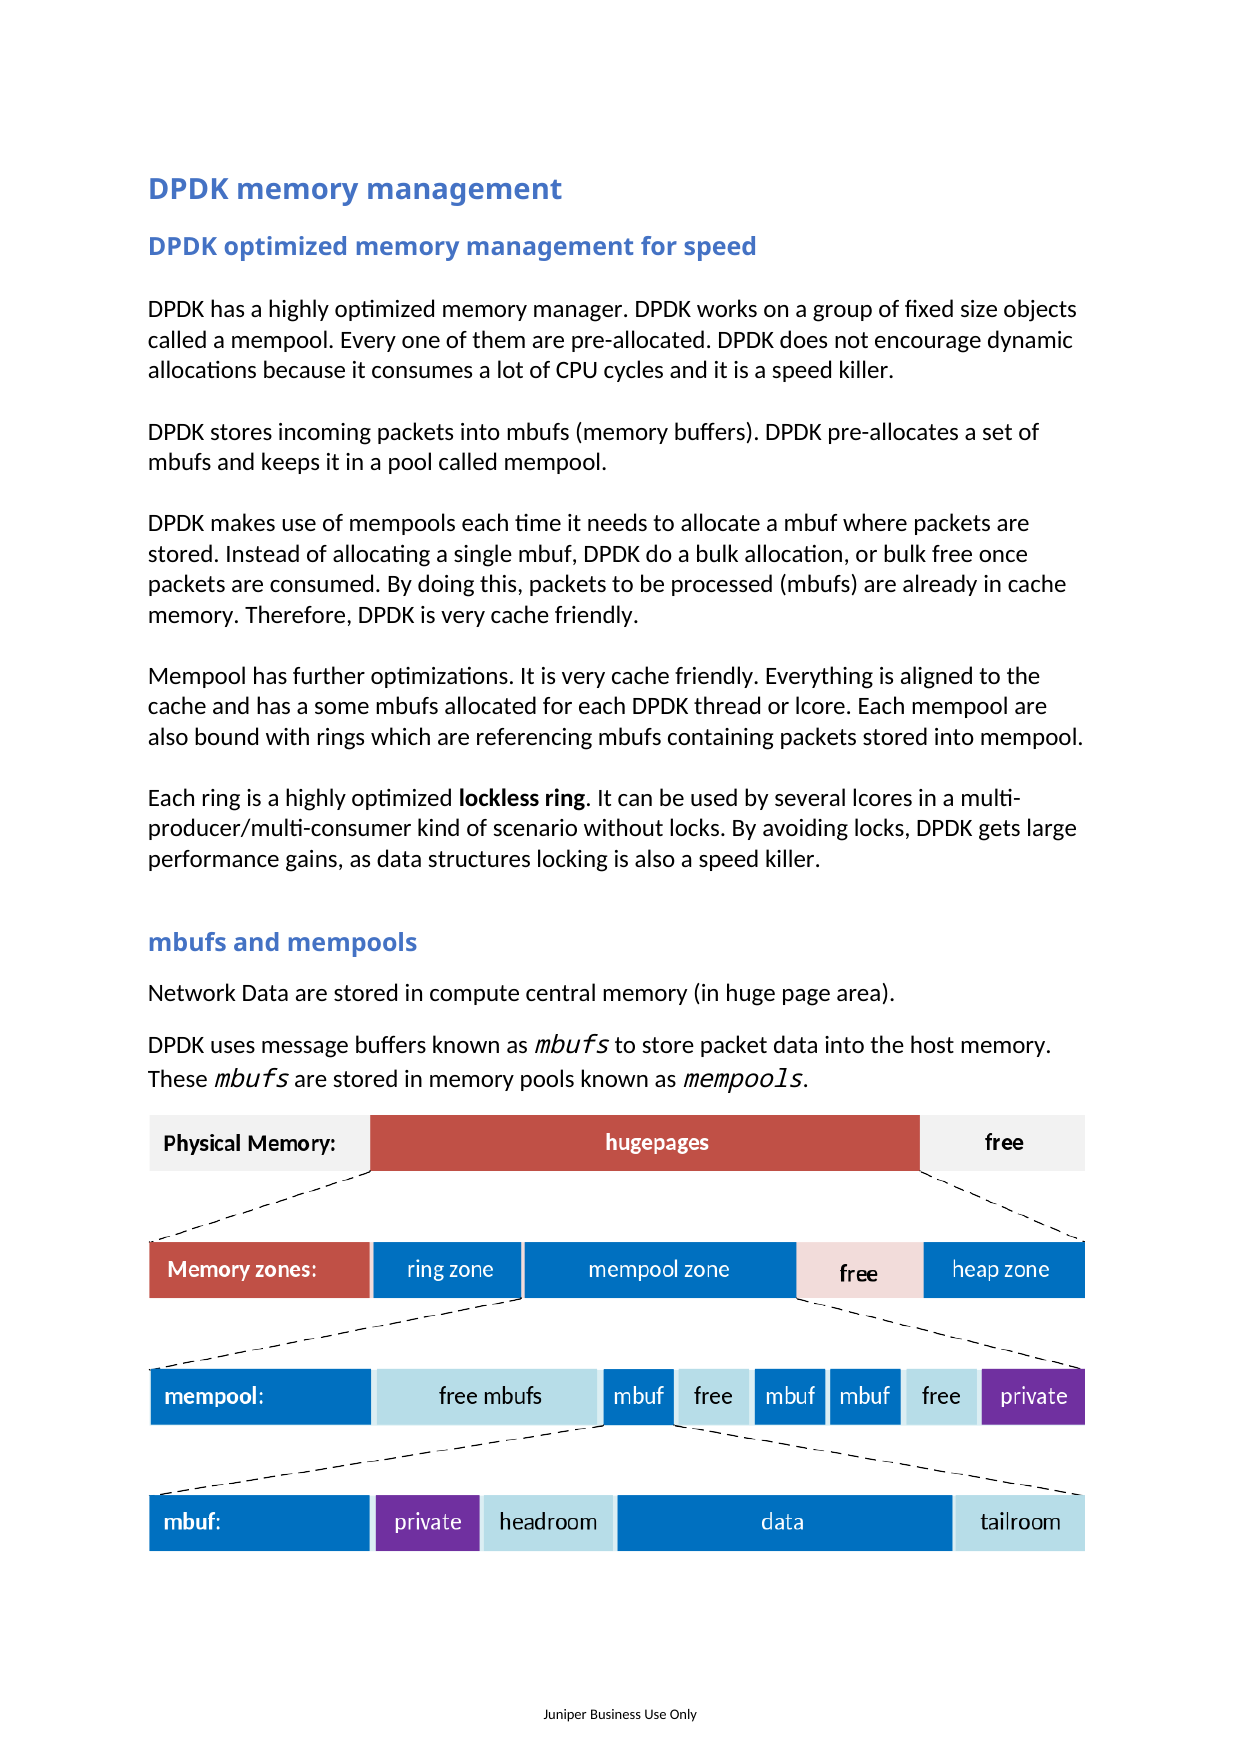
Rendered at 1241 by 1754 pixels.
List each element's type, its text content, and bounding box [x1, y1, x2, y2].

subtitle DPDK optimized memory management for speed [148, 229, 1093, 263]
text DPDK uses message buffers known as mbufs to store packet data into the host memory. These mbufs are stored in memory pools known as mempools. [148, 1027, 1093, 1095]
text DPDK has a highly optimized memory manager. DPDK works on a group of fixed size objects called a mempool. Every one of them are pre-allocated. DPDK does not encourage dynamic allocations because it consumes a lot of CPU cycles and it is a speed killer. [148, 293, 1093, 385]
text DPDK stores incoming packets into mbufs (memory buffers). DPDK pre-allocates a set of mbufs and keeps it in a pool called mempool. [148, 416, 1093, 477]
subtitle DPDK memory management [148, 168, 1093, 208]
text Network Data are stored in compute central memory (in huge page area). [148, 978, 1093, 1008]
text DPDK makes use of mempools each time it needs to allocate a mbuf where packets are stored. Instead of allocating a single mbuf, DPDK do a bulk allocation, or bulk free once packets are consumed. By doing this, packets to be processed (mbufs) are already in cache memory. Therefore, DPDK is very cache friendly. [148, 507, 1093, 629]
text Each ring is a highly optimized lockless ring. It can be used by several lcores in a multi-producer/multi-consumer kind of scenario without locks. By avoiding locks, DPDK gets large performance gains, as data structures locking is also a speed killer. [148, 782, 1093, 873]
text Mempool has further optimizations. It is very cache friendly. Everything is aligned to the cache and has a some mbufs allocated for each DPDK thread or lcore. Each mempool are also bound with rings which are referencing mbufs containing packets stored into mempool. [148, 660, 1093, 751]
subtitle mbufs and mempools [148, 925, 1093, 959]
